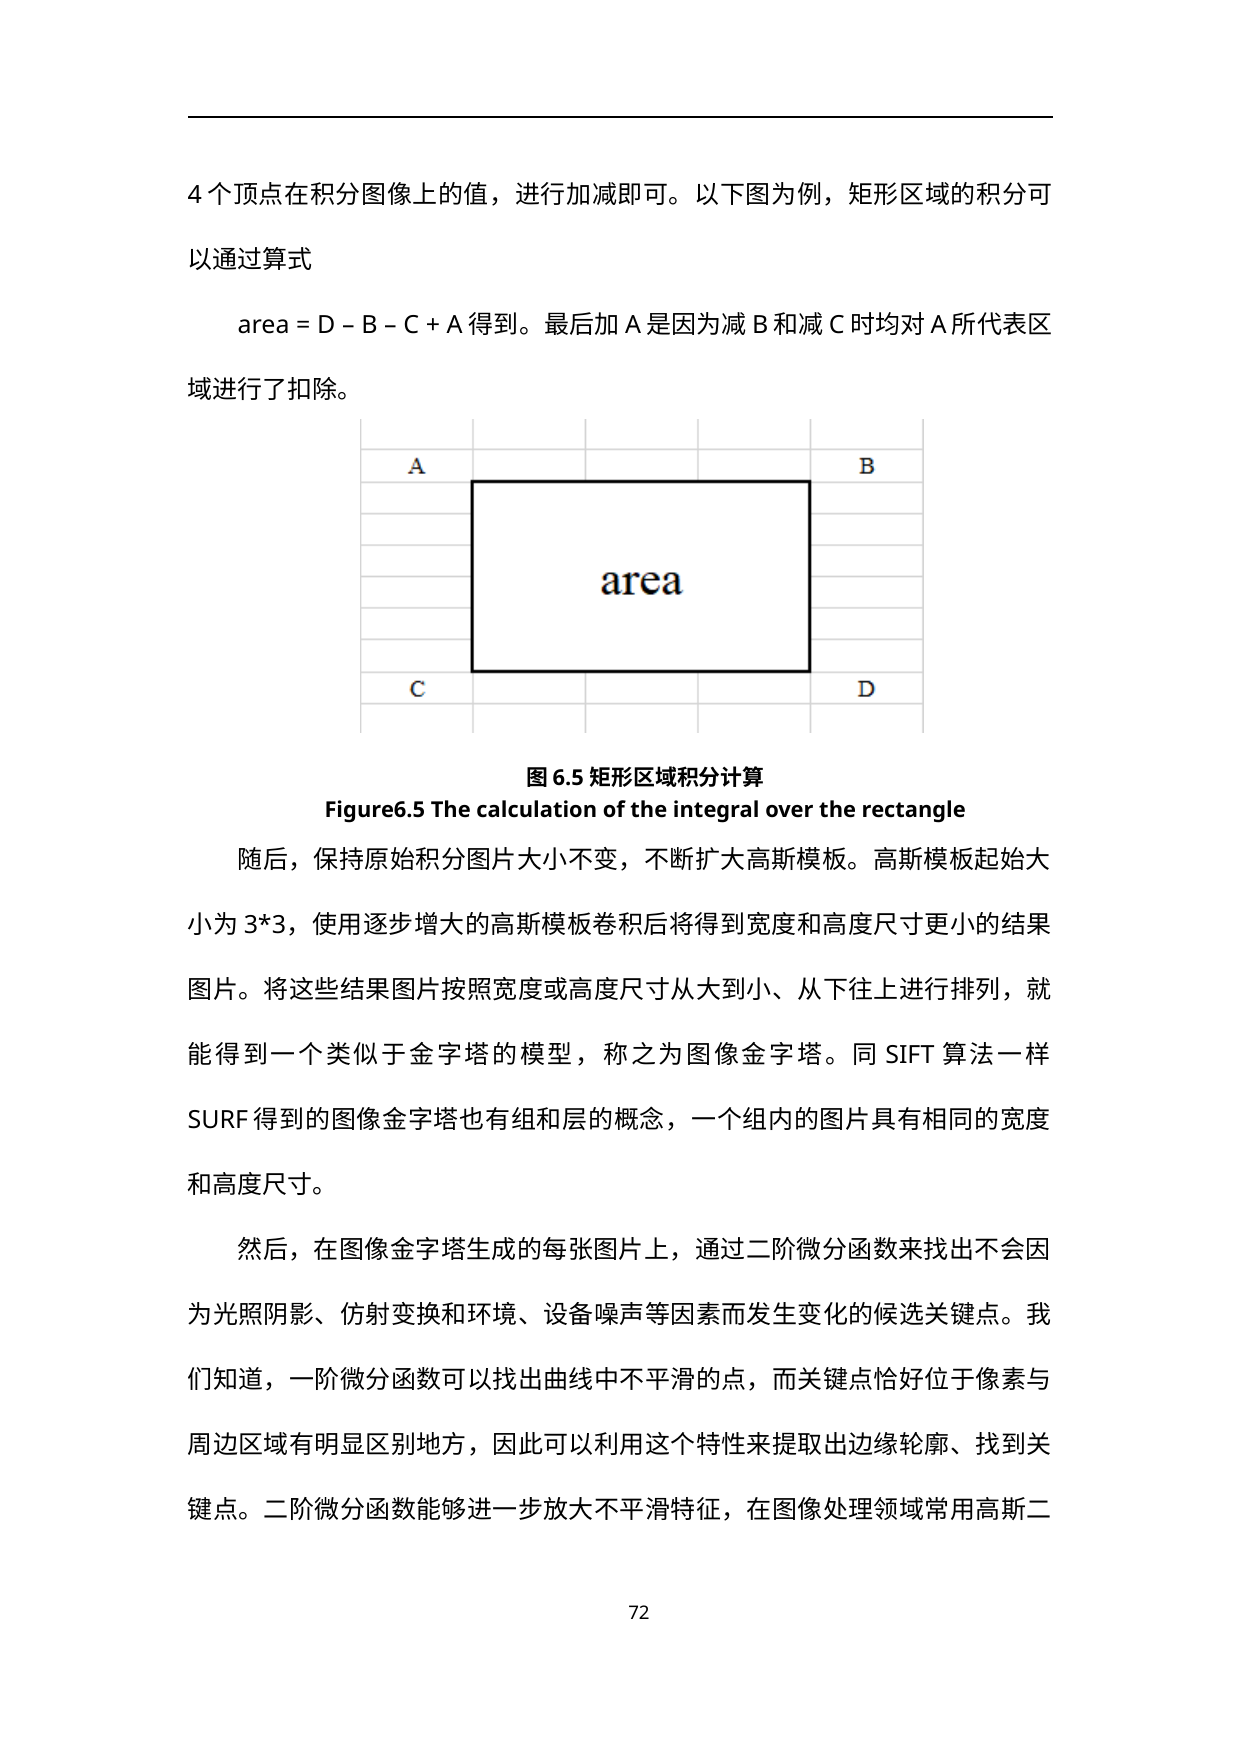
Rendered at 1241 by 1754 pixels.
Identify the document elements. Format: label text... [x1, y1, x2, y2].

list area = D – B – C + A得到。最后加A是因为减B和减C时均对A所代表区域进行了扣除。 [187, 290, 1053, 420]
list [187, 160, 1053, 290]
list 随后，保持原始积分图片大小不变，不断扩大高斯模板。高斯模板起始大小为3*3，使用逐步增大的高斯模板卷积后将得到宽度和高度尺寸更小的结果图片。将这些结果图片按照宽度或高度尺寸从大到小、从下往上进行排列，就能得到一个类似于金字塔的模型，称之为图像金字塔。同SIFT算法一样，SURF得到的图像金字塔也有组和层的概念，一个组内的图片具有相同的宽度和高度尺寸。 [187, 825, 1053, 1215]
text 图6.5 矩形区域积分计算 [187, 760, 1053, 792]
text Figure6.5 The calculation of the integral over the rectangle [187, 792, 1053, 825]
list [187, 1215, 1053, 1540]
picture [360, 419, 924, 733]
